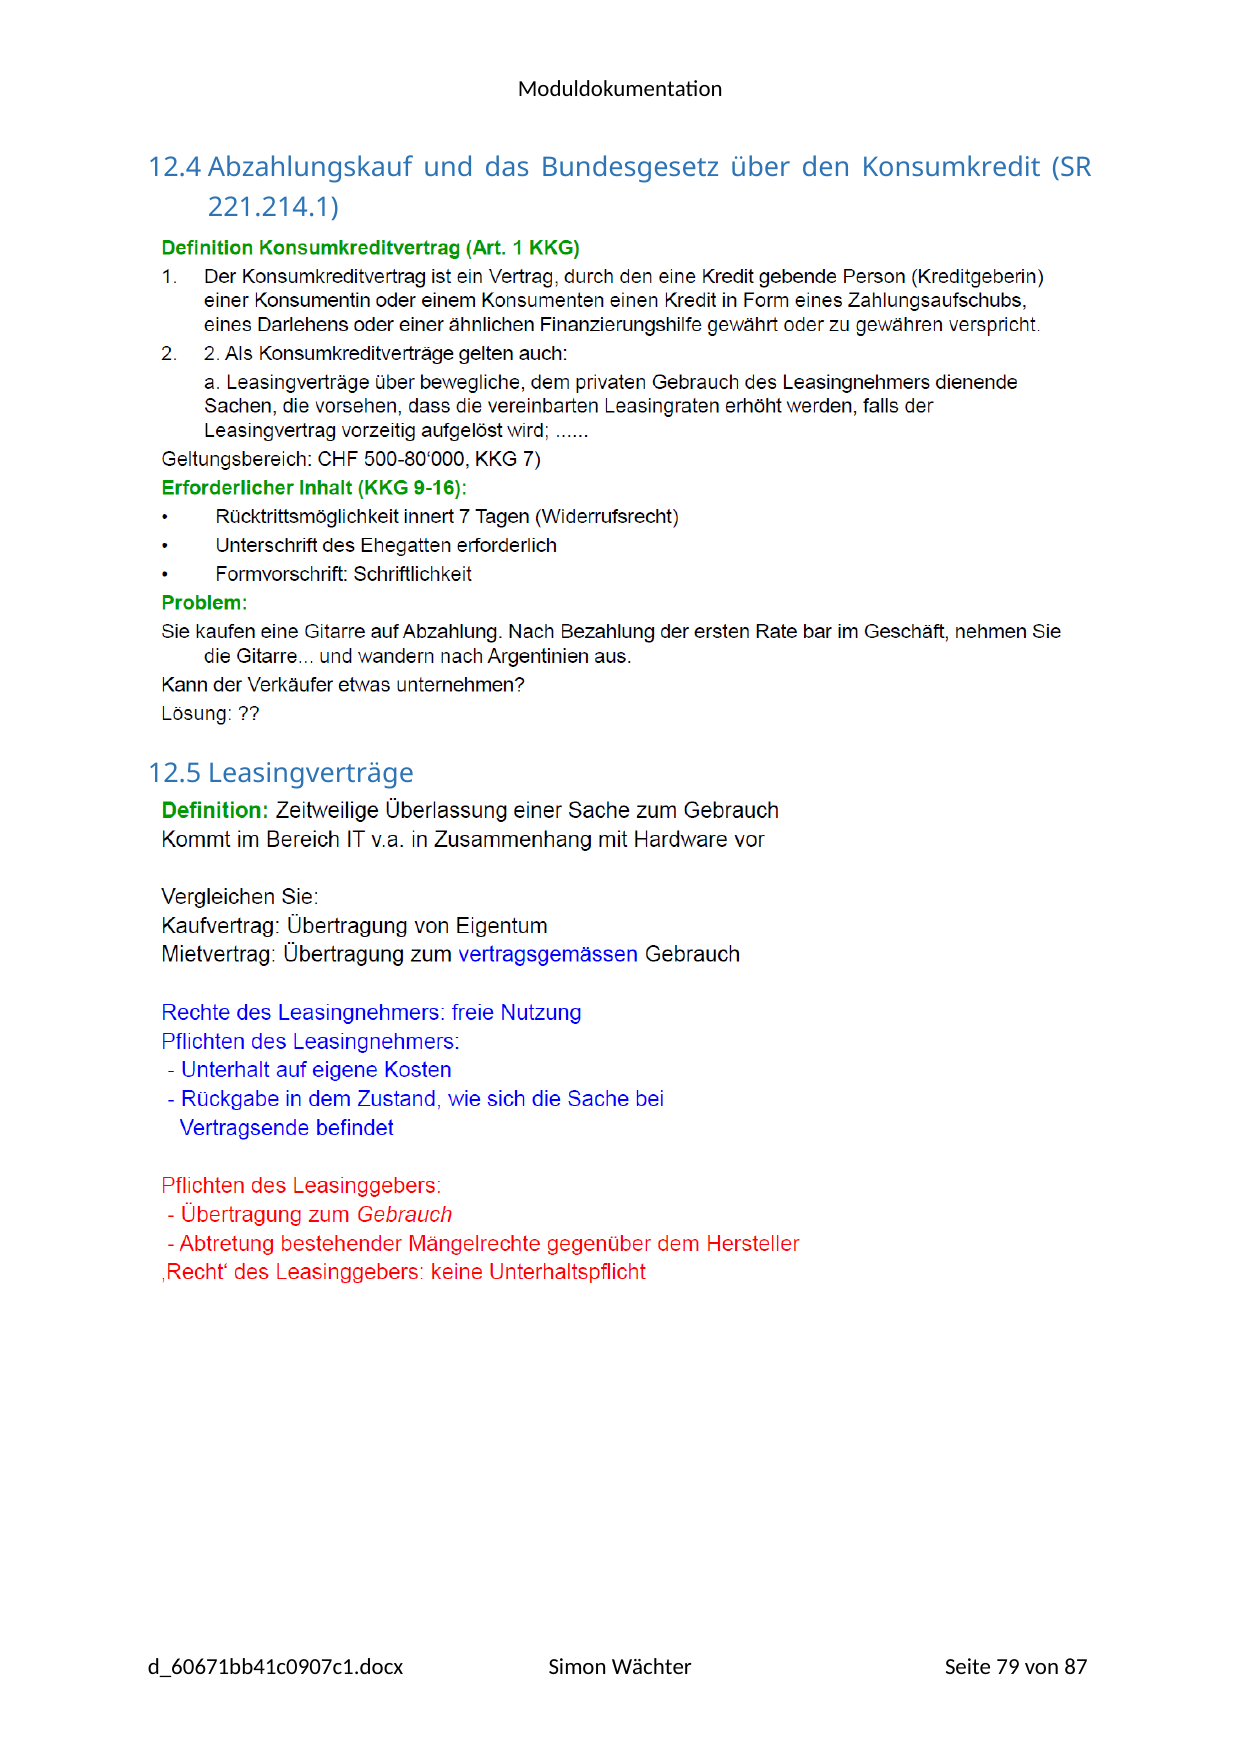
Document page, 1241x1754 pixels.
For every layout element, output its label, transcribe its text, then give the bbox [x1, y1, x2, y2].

subtitle Abzahlungskauf und das Bundesgesetz über den Konsumkredit (SR 221.214.1) [148, 148, 1093, 224]
picture [147, 793, 1014, 1291]
subtitle Leasingverträge [148, 753, 1093, 790]
picture [147, 227, 1093, 735]
